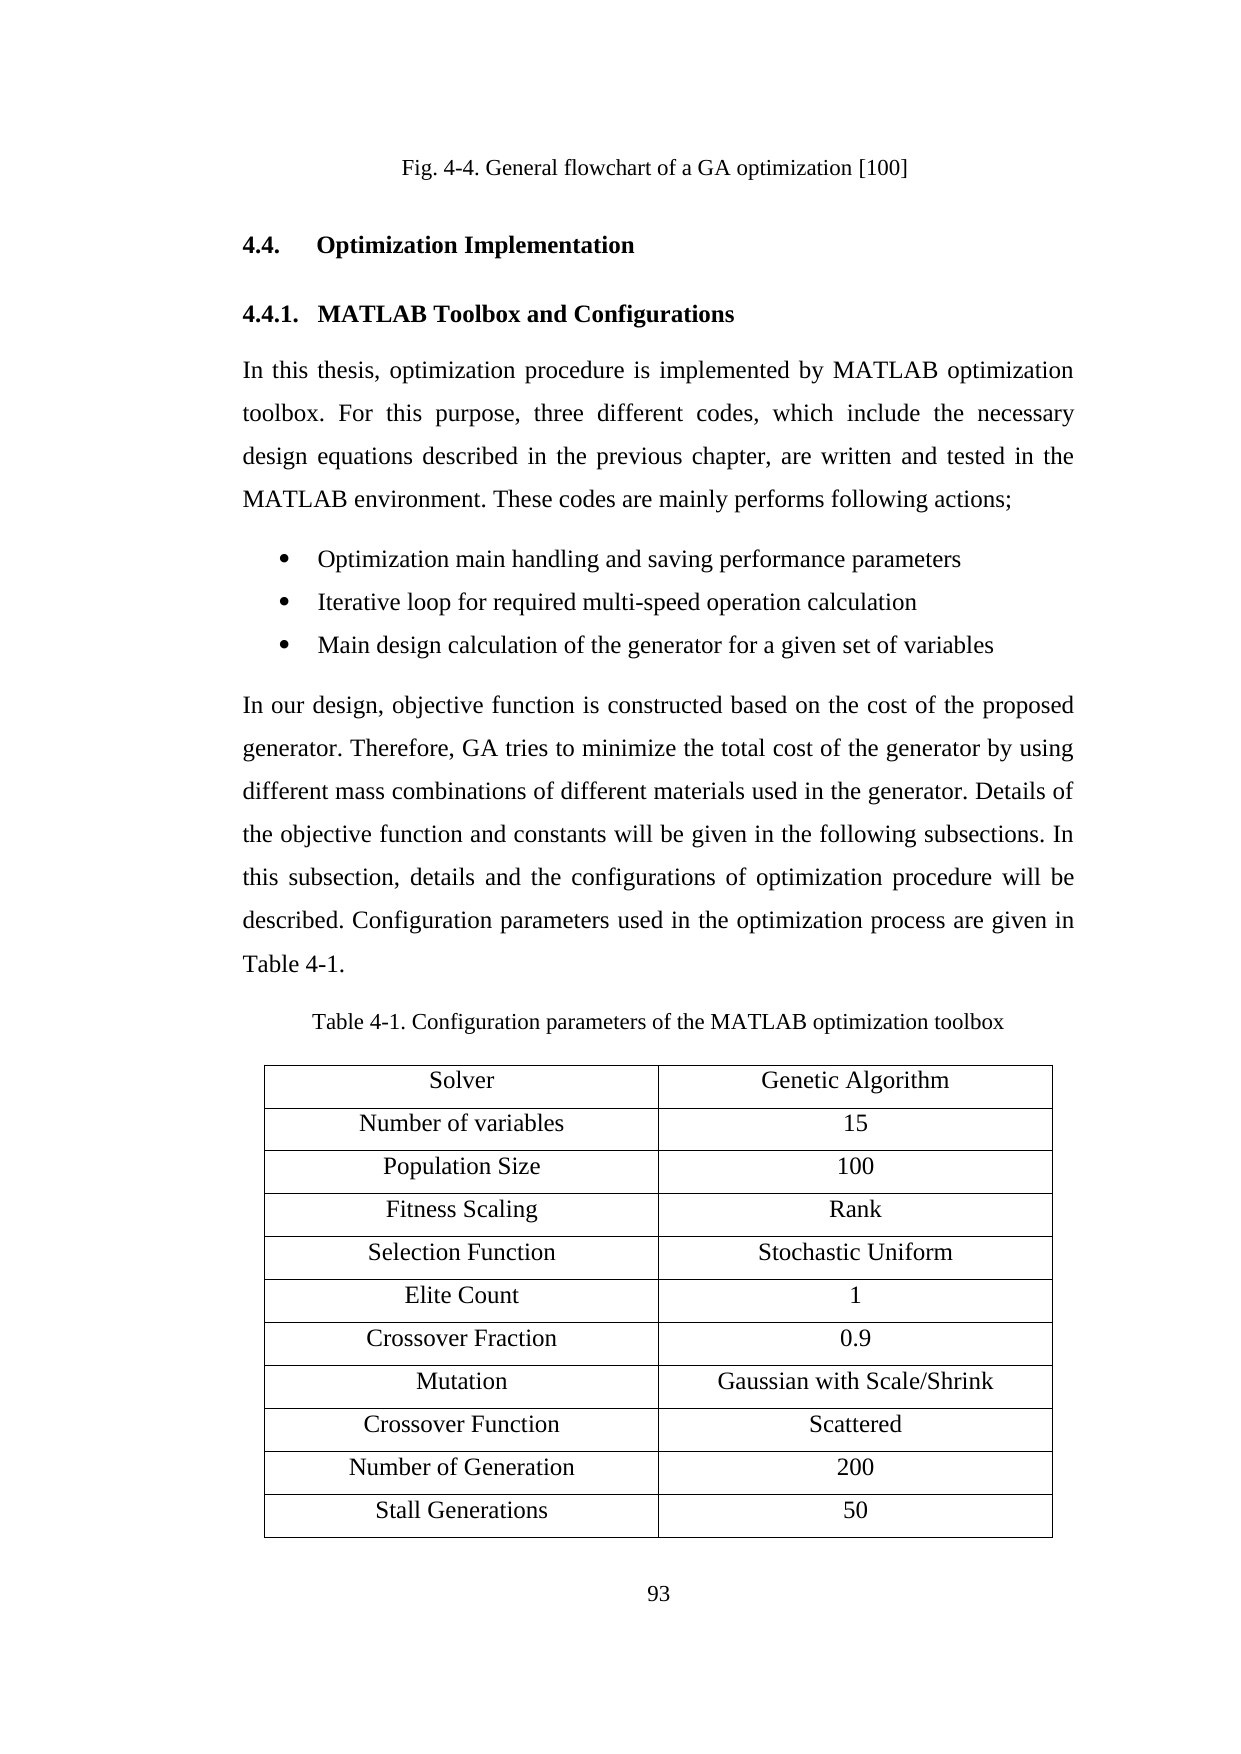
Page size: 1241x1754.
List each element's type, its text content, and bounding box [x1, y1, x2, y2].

table_cell Rank [659, 1194, 1052, 1236]
table_cell Selection Function [265, 1237, 658, 1279]
list Optimization main handling and saving performance parameters [280, 544, 1075, 573]
list Iterative loop for required multi-speed operation calculation [280, 587, 1075, 616]
table_cell 15 [659, 1109, 1052, 1150]
table_cell 50 [659, 1495, 1052, 1537]
table_cell Crossover Function [265, 1409, 658, 1451]
text Table 4-1. Configuration parameters of the MATLAB optimization toolbox [242, 1008, 1075, 1035]
table_cell Fitness Scaling [265, 1194, 658, 1236]
table_cell Stochastic Uniform [659, 1237, 1052, 1279]
table_cell 1 [659, 1280, 1052, 1322]
table_header Genetic Algorithm [659, 1066, 1052, 1107]
text In our design, objective function is constructed based on the cost of the proposed generator. Therefore, GA tries to minimize the total cost of the generator by using different mass combinations of different materials used in the generator. Details of the objective function and constants will be given in the following subsections. In this subsection, details and the configurations of optimization procedure will be described. Configuration parameters used in the optimization process are given in Table 4-1. [242, 690, 1075, 977]
table_header Solver [265, 1066, 658, 1107]
table_cell Mutation [265, 1366, 658, 1408]
table_cell Elite Count [265, 1280, 658, 1322]
text In this thesis, optimization procedure is implemented by MATLAB optimization toolbox. For this purpose, three different codes, which include the necessary design equations described in the previous chapter, are written and tested in the MATLAB environment. These codes are mainly performs following actions; [242, 355, 1075, 513]
subtitle MATLAB Toolbox and Configurations [242, 299, 1075, 327]
table_cell 100 [659, 1151, 1052, 1193]
table_cell Gaussian with Scale/Shrink [659, 1366, 1052, 1408]
table_cell Number of variables [265, 1109, 658, 1150]
table_cell Population Size [265, 1151, 658, 1193]
text Fig. 4-4. General flowchart of a GA optimization [100] [242, 153, 1075, 180]
table_cell 0.9 [659, 1323, 1052, 1365]
table_cell Stall Generations [265, 1495, 658, 1537]
list Main design calculation of the generator for a given set of variables [280, 630, 1075, 659]
table_cell Crossover Fraction [265, 1323, 658, 1365]
table_cell 200 [659, 1452, 1052, 1494]
table_cell Scattered [659, 1409, 1052, 1451]
subtitle Optimization Implementation [242, 231, 1075, 259]
table_cell Number of Generation [265, 1452, 658, 1494]
